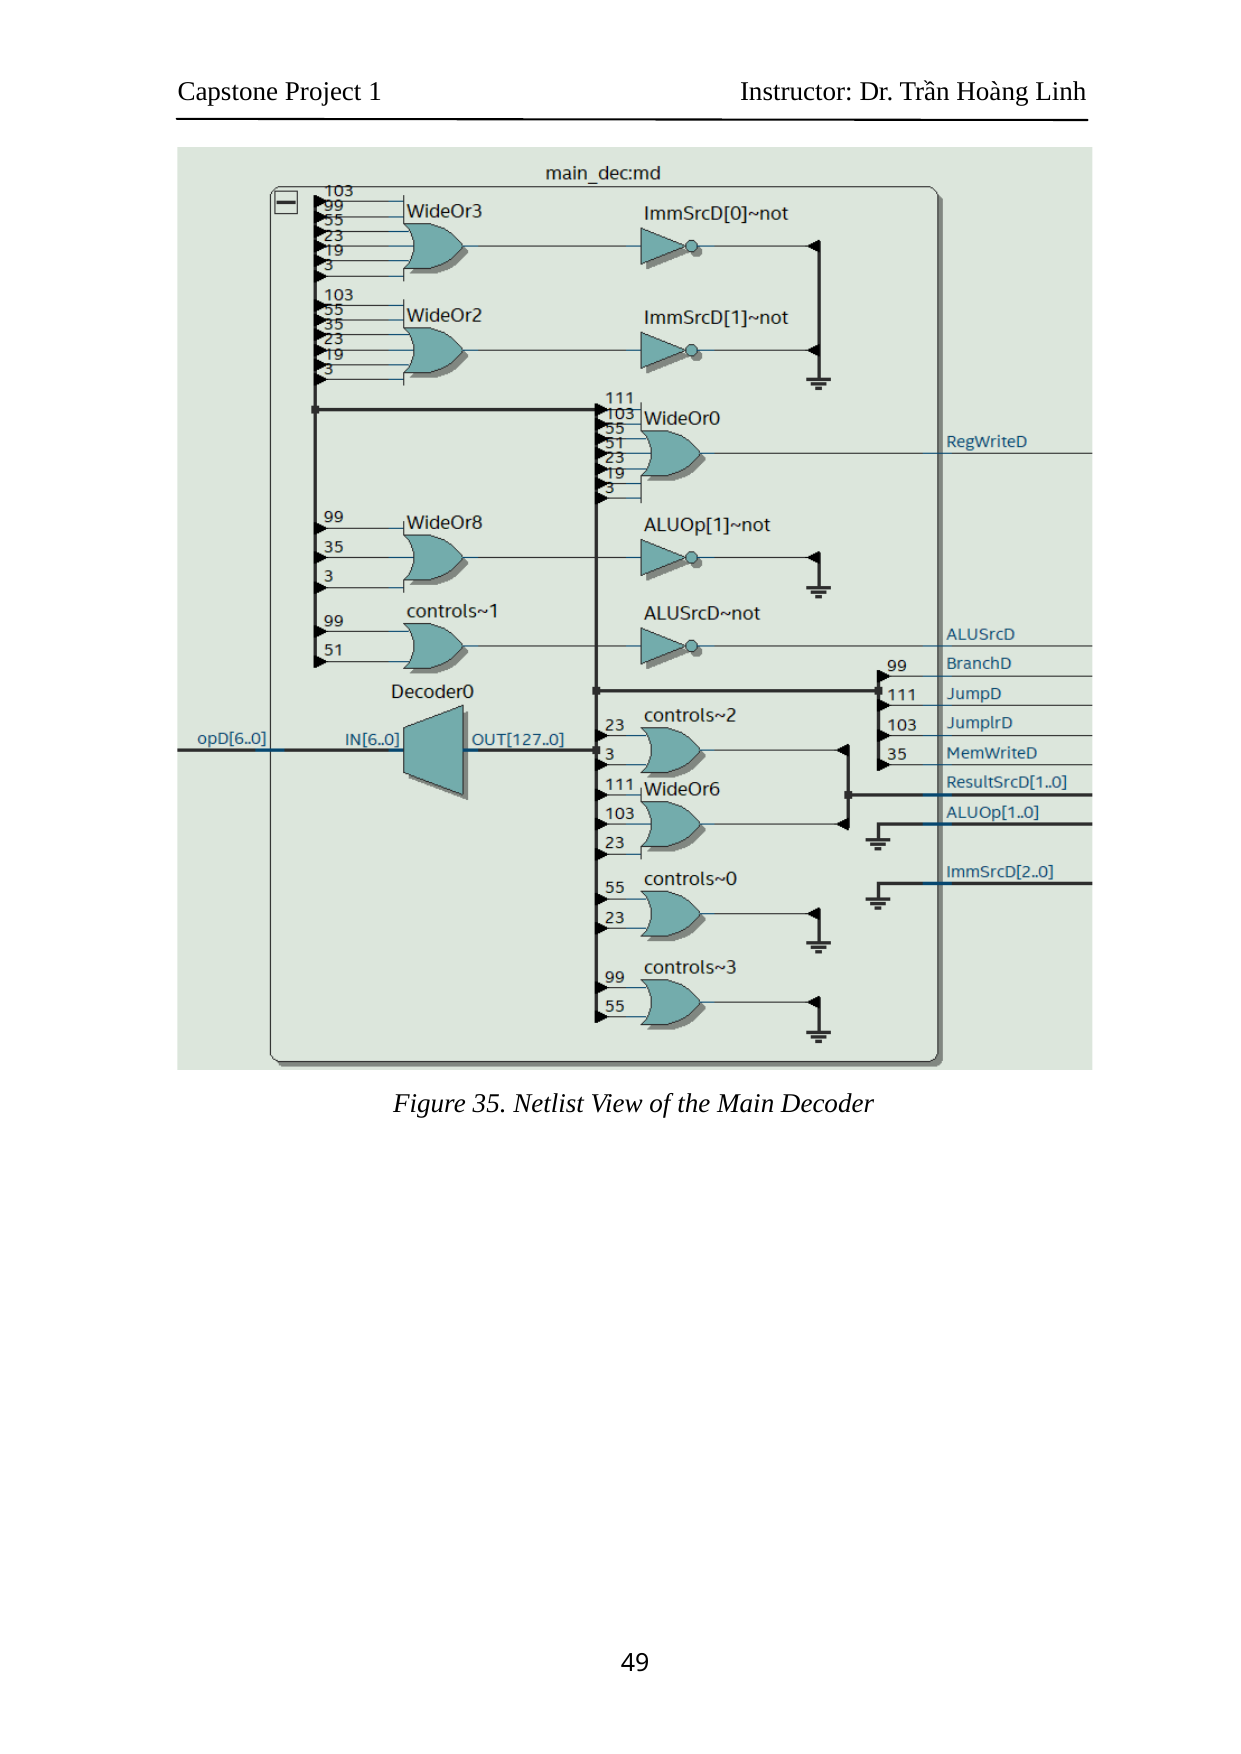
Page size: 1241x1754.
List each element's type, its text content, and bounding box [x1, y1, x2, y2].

text Figure 35. Netlist View of the Main Decoder [177, 1087, 1092, 1118]
picture [177, 147, 1093, 1070]
